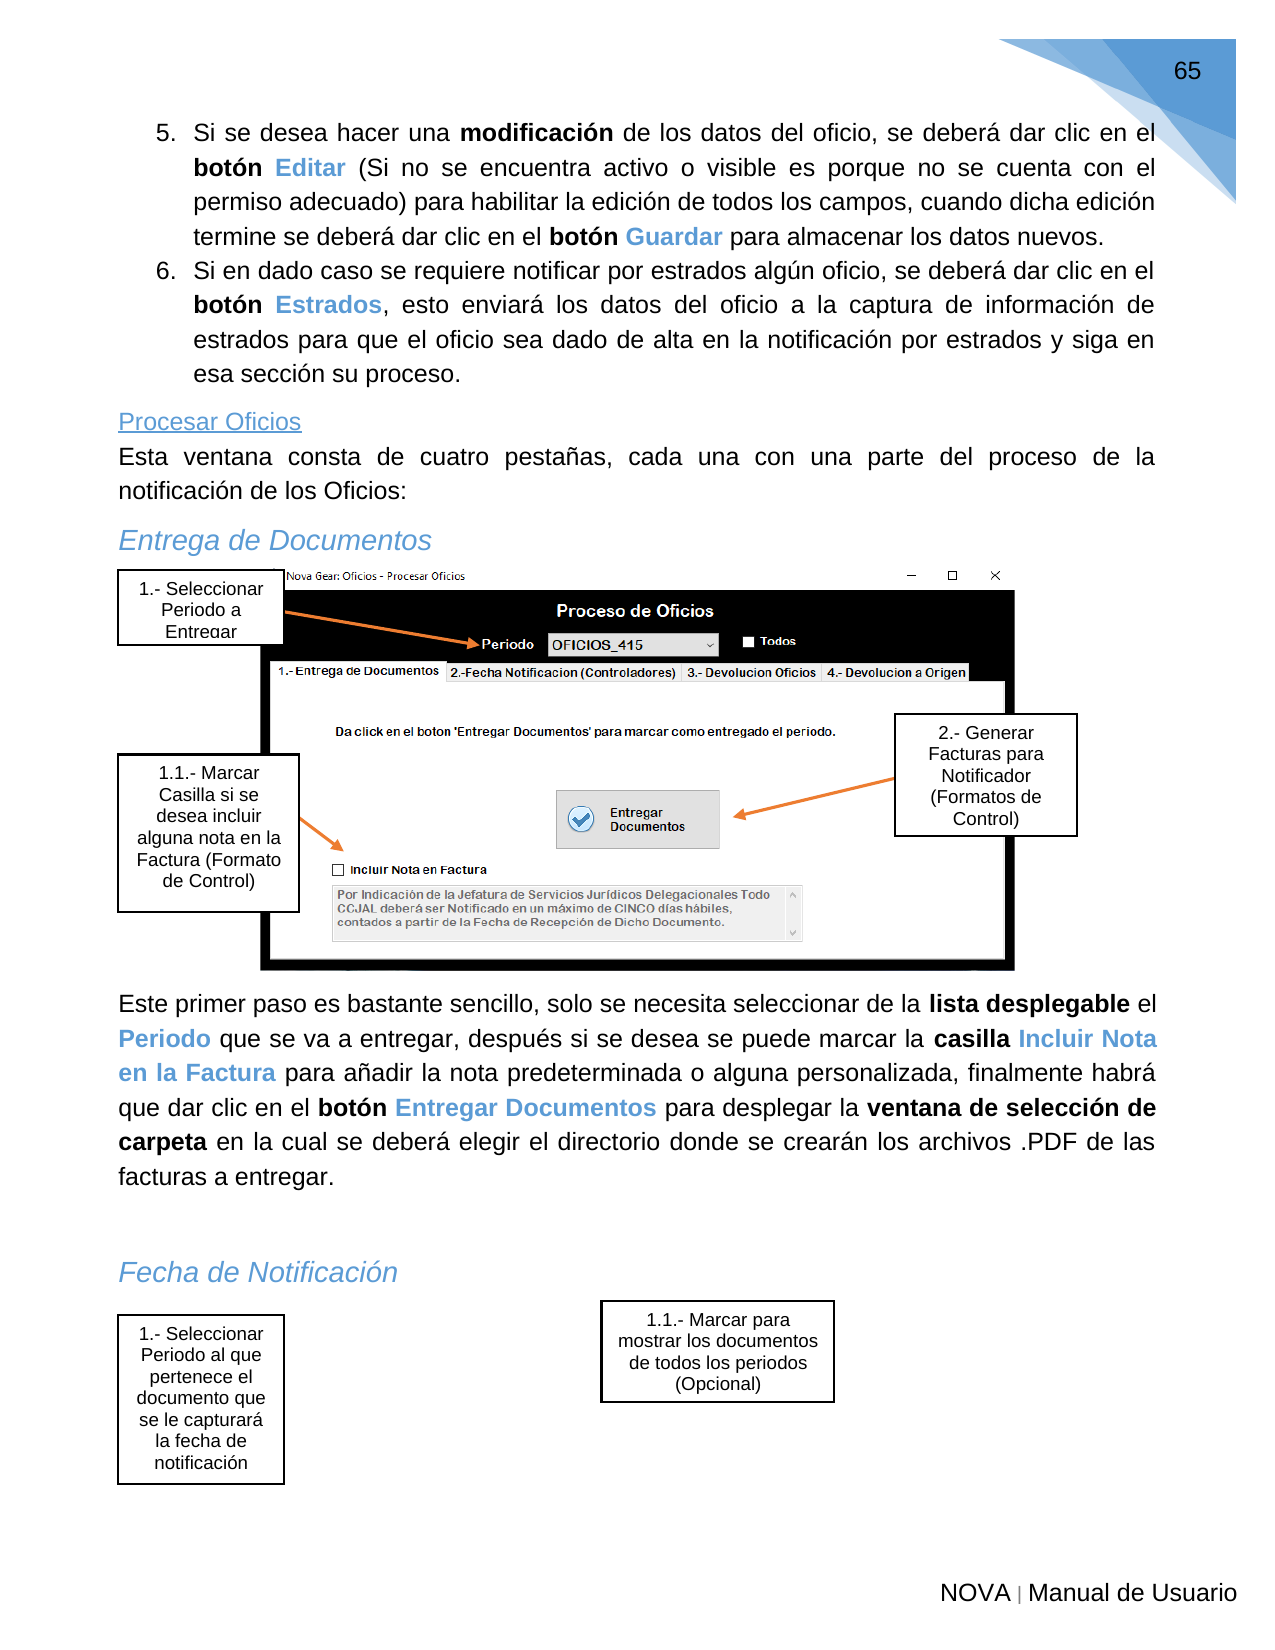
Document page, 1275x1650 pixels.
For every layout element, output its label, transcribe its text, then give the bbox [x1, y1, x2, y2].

list Si se desea hacer una modificación de los datos del oficio, se deberá dar clic en el botón Editar (Si no se encuentra activo o visible es porque no se cuenta con el permiso adecuado) para habilitar la edición de todos los campos, cuando dicha edición termine se deberá dar clic en el botón Guardar para almacenar los datos nuevos. [156, 118, 1157, 250]
text Este primer paso es bastante sencillo, solo se necesita seleccionar de la lista desplegable el Periodo que se va a entregar, después si se desea se puede marcar la casilla Incluir Nota en la Factura para añadir la nota predeterminada o alguna personalizada, finalmente habrá que dar clic en el botón Entregar Documentos para desplegar la ventana de selección de carpeta en la cual se deberá elegir el directorio donde se crearán los archivos .PDF de las facturas a entregar. [118, 989, 1157, 1190]
subtitle Procesar Oficios [118, 406, 1157, 435]
picture [997, 39, 1236, 205]
subtitle Entrega de Documentos [118, 523, 1157, 556]
list Si en dado caso se requiere notificar por estrados algún oficio, se deberá dar clic en el botón Estrados, esto enviará los datos del oficio a la captura de información de estrados para que el oficio sea dado de alta en la notificación por estrados y siga en esa sección su proceso. [156, 256, 1157, 388]
picture [260, 563, 1015, 971]
subtitle Fecha de Notificación [118, 1256, 1157, 1289]
text Esta ventana consta de cuatro pestañas, cada una con una parte del proceso de la notificación de los Oficios: [118, 441, 1157, 505]
